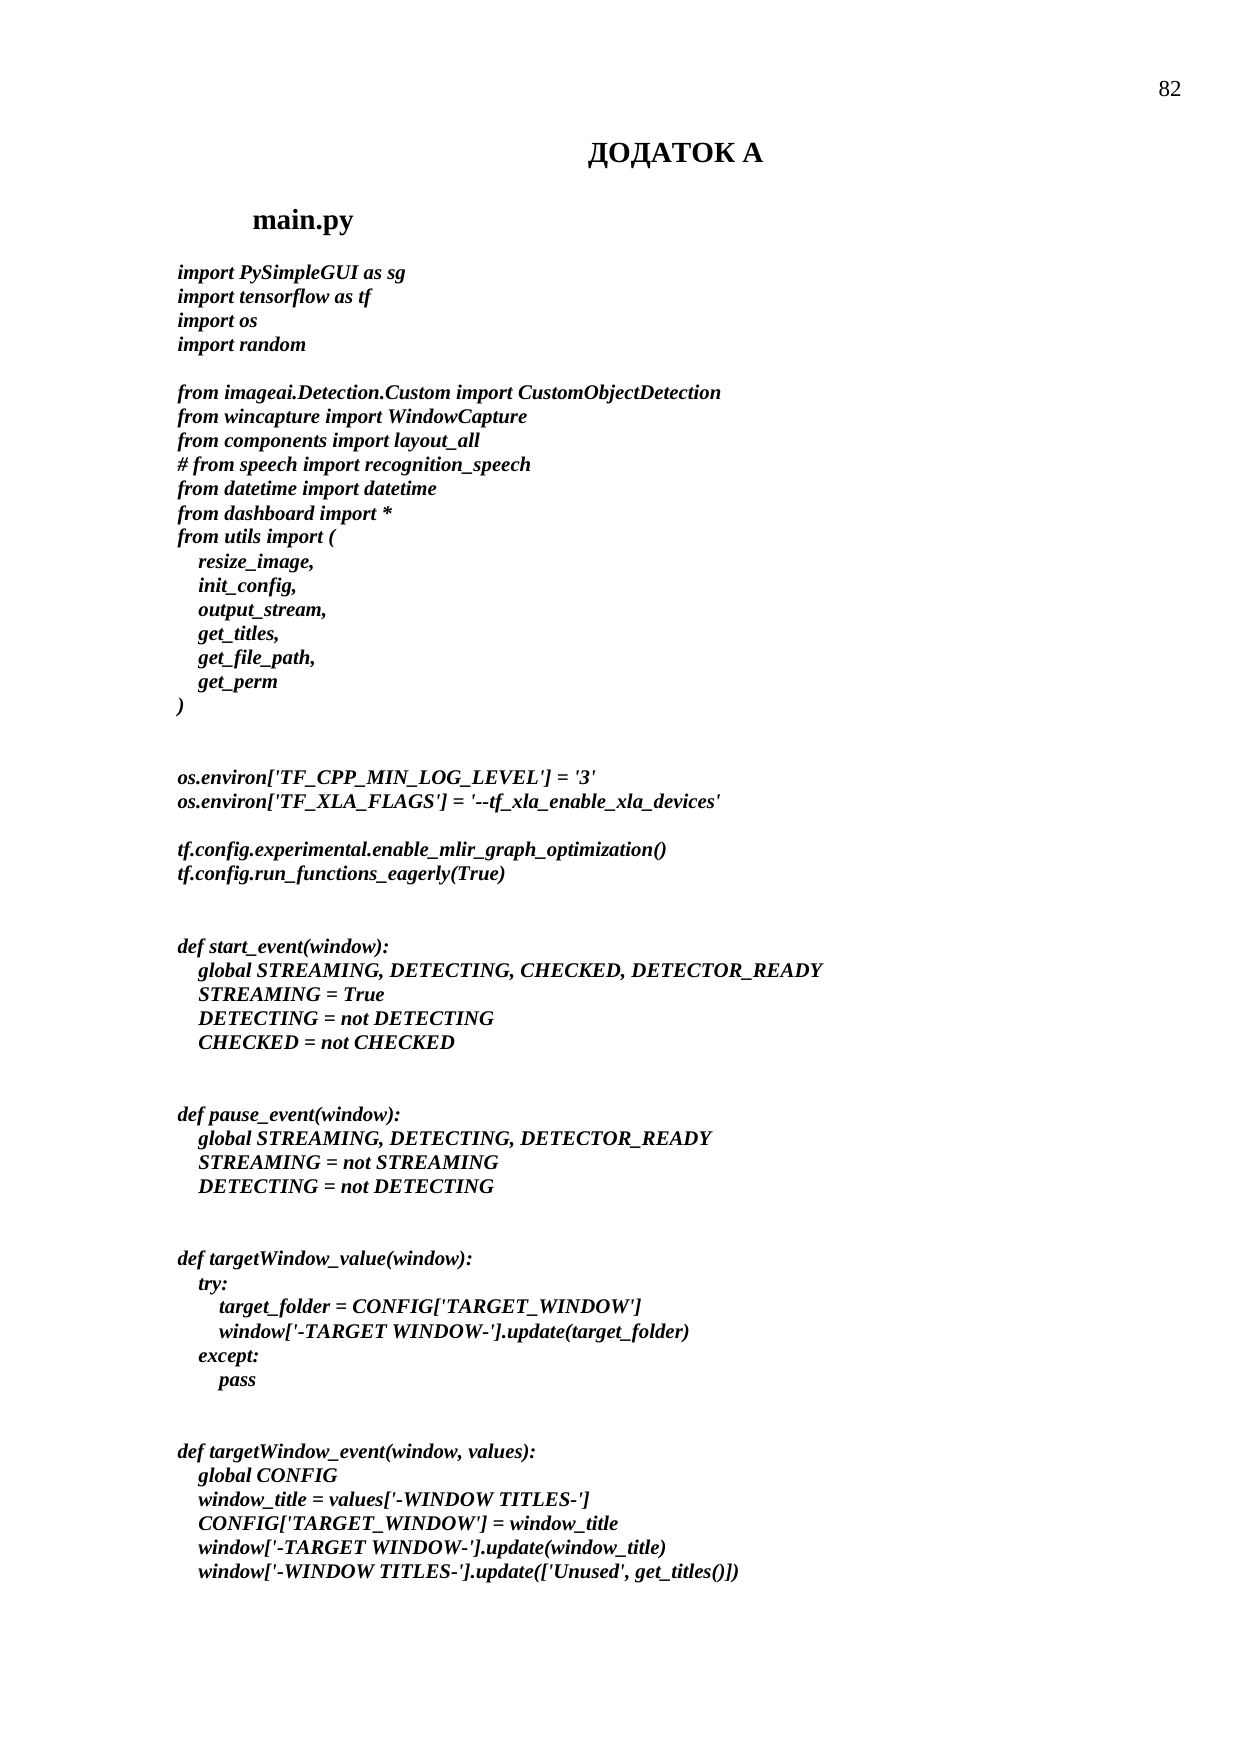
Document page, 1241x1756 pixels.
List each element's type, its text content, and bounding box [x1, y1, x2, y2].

text import tensorflow as tf [177, 284, 1181, 308]
text from imageai.Detection.Custom import CustomObjectDetection [177, 380, 1181, 404]
text DETECTING = not DETECTING [177, 1006, 1181, 1030]
text DETECTING = not DETECTING [177, 1174, 1181, 1198]
text try: [177, 1270, 1181, 1294]
text def targetWindow_value(window): [177, 1246, 1181, 1270]
text STREAMING = not STREAMING [177, 1150, 1181, 1174]
text init_config, [177, 573, 1181, 597]
text tf.config.experimental.enable_mlir_graph_optimization() [177, 837, 1181, 861]
text from wincapture import WindowCapture [177, 404, 1181, 428]
text CHECKED = not CHECKED [177, 1030, 1181, 1054]
text global STREAMING, DETECTING, CHECKED, DETECTOR_READY [177, 958, 1181, 982]
text get_titles, [177, 621, 1181, 645]
text os.environ['TF_CPP_MIN_LOG_LEVEL'] = '3' [177, 765, 1181, 789]
text ) [177, 693, 1181, 717]
text from dashboard import * [177, 500, 1181, 524]
text from components import layout_all [177, 428, 1181, 452]
text window['-TARGET WINDOW-'].update(target_folder) [177, 1318, 1181, 1343]
text global STREAMING, DETECTING, DETECTOR_READY [177, 1126, 1181, 1150]
text STREAMING = True [177, 982, 1181, 1006]
text def targetWindow_event(window, values): [177, 1439, 1181, 1463]
text except: [177, 1343, 1181, 1367]
text output_stream, [177, 597, 1181, 621]
text get_perm [177, 669, 1181, 693]
text window_title = values['-WINDOW TITLES-'] [177, 1487, 1181, 1511]
text window['-WINDOW TITLES-'].update(['Unused', get_titles()]) [177, 1559, 1181, 1583]
text from datetime import datetime [177, 476, 1181, 500]
text os.environ['TF_XLA_FLAGS'] = '--tf_xla_enable_xla_devices' [177, 789, 1181, 813]
text from utils import ( [177, 524, 1181, 548]
text def start_event(window): [177, 933, 1181, 958]
text CONFIG['TARGET_WINDOW'] = window_title [177, 1511, 1181, 1535]
text global CONFIG [177, 1463, 1181, 1487]
subtitle ДОДАТОК А [177, 135, 1174, 169]
text import os [177, 308, 1181, 332]
text pass [177, 1367, 1181, 1391]
text import random [177, 332, 1181, 356]
text def pause_event(window): [177, 1102, 1181, 1126]
text tf.config.run_functions_eagerly(True) [177, 861, 1181, 885]
text # from speech import recognition_speech [177, 452, 1181, 476]
text resize_image, [177, 548, 1181, 573]
text get_file_path, [177, 645, 1181, 669]
text target_folder = CONFIG['TARGET_WINDOW'] [177, 1294, 1181, 1318]
text import PySimpleGUI as sg [177, 260, 1181, 284]
text window['-TARGET WINDOW-'].update(window_title) [177, 1535, 1181, 1559]
text main.py [177, 202, 1181, 236]
